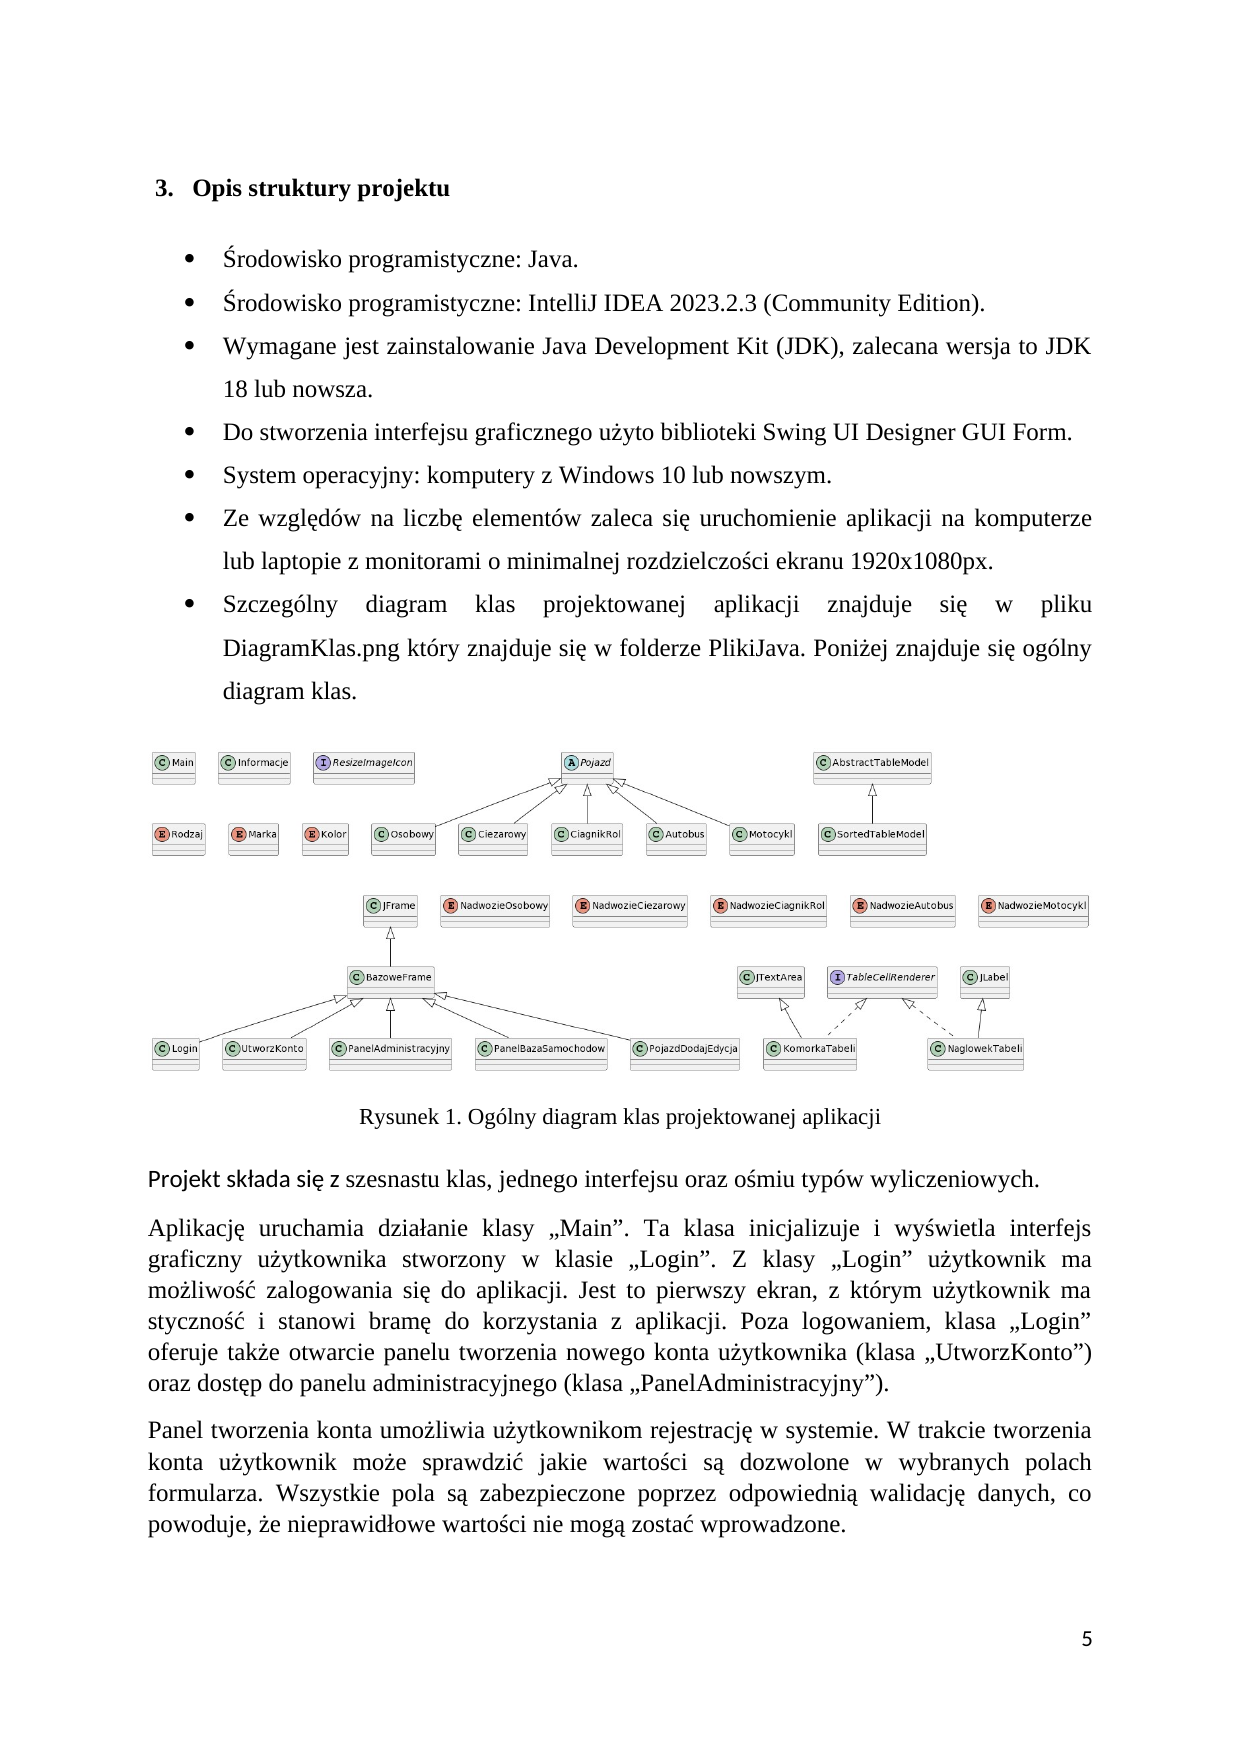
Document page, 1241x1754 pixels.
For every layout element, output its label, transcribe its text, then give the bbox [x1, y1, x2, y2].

text Panel tworzenia konta umożliwia użytkownikom rejestrację w systemie. W trakcie tworzenia konta użytkownik może sprawdzić jakie wartości są dozwolone w wybranych polach formularza. Wszystkie pola są zabezpieczone poprzez odpowiednią walidację danych, co powoduje, że nieprawidłowe wartości nie mogą zostać wprowadzone. [148, 1416, 1093, 1537]
list Ze względów na liczbę elementów zaleca się uruchomienie aplikacji na komputerze lub laptopie z monitorami o minimalnej rozdzielczości ekranu 1920x1080px. [185, 503, 1093, 575]
text Rysunek 1. Ogólny diagram klas projektowanej aplikacji [148, 1103, 1093, 1129]
list Środowisko programistyczne: IntelliJ IDEA 2023.2.3 (Community Edition). [185, 288, 1093, 316]
list Szczególny diagram klas projektowanej aplikacji znajduje się w pliku DiagramKlas.png który znajduje się w folderze PlikiJava. Poniżej znajduje się ogólny diagram klas. [185, 589, 1093, 704]
text Projekt składa się z szesnastu klas, jednego interfejsu oraz ośmiu typów wyliczeniowych. [148, 1163, 1093, 1193]
list System operacyjny: komputery z Windows 10 lub nowszym. [185, 460, 1093, 489]
text Aplikację uruchamia działanie klasy „Main”. Ta klasa inicjalizuje i wyświetla interfejs graficzny użytkownika stworzony w klasie „Login”. Z klasy „Login” użytkownik ma możliwość zalogowania się do aplikacji. Jest to pierwszy ekran, z którym użytkownik ma styczność i stanowi bramę do korzystania z aplikacji. Poza logowaniem, klasa „Login” oferuje także otwarcie panelu tworzenia nowego konta użytkownika (klasa „UtworzKonto”) oraz dostęp do panelu administracyjnego (klasa „PanelAdministracyjny”). [148, 1213, 1093, 1397]
list Opis struktury projektu [155, 173, 1093, 201]
list Do stworzenia interfejsu graficznego użyto biblioteki Swing UI Designer GUI Form. [185, 417, 1093, 446]
list Środowisko programistyczne: Java. [185, 244, 1093, 273]
picture [147, 748, 1093, 1074]
list Wymagane jest zainstalowanie Java Development Kit (JDK), zalecana wersja to JDK 18 lub nowsza. [185, 331, 1093, 403]
